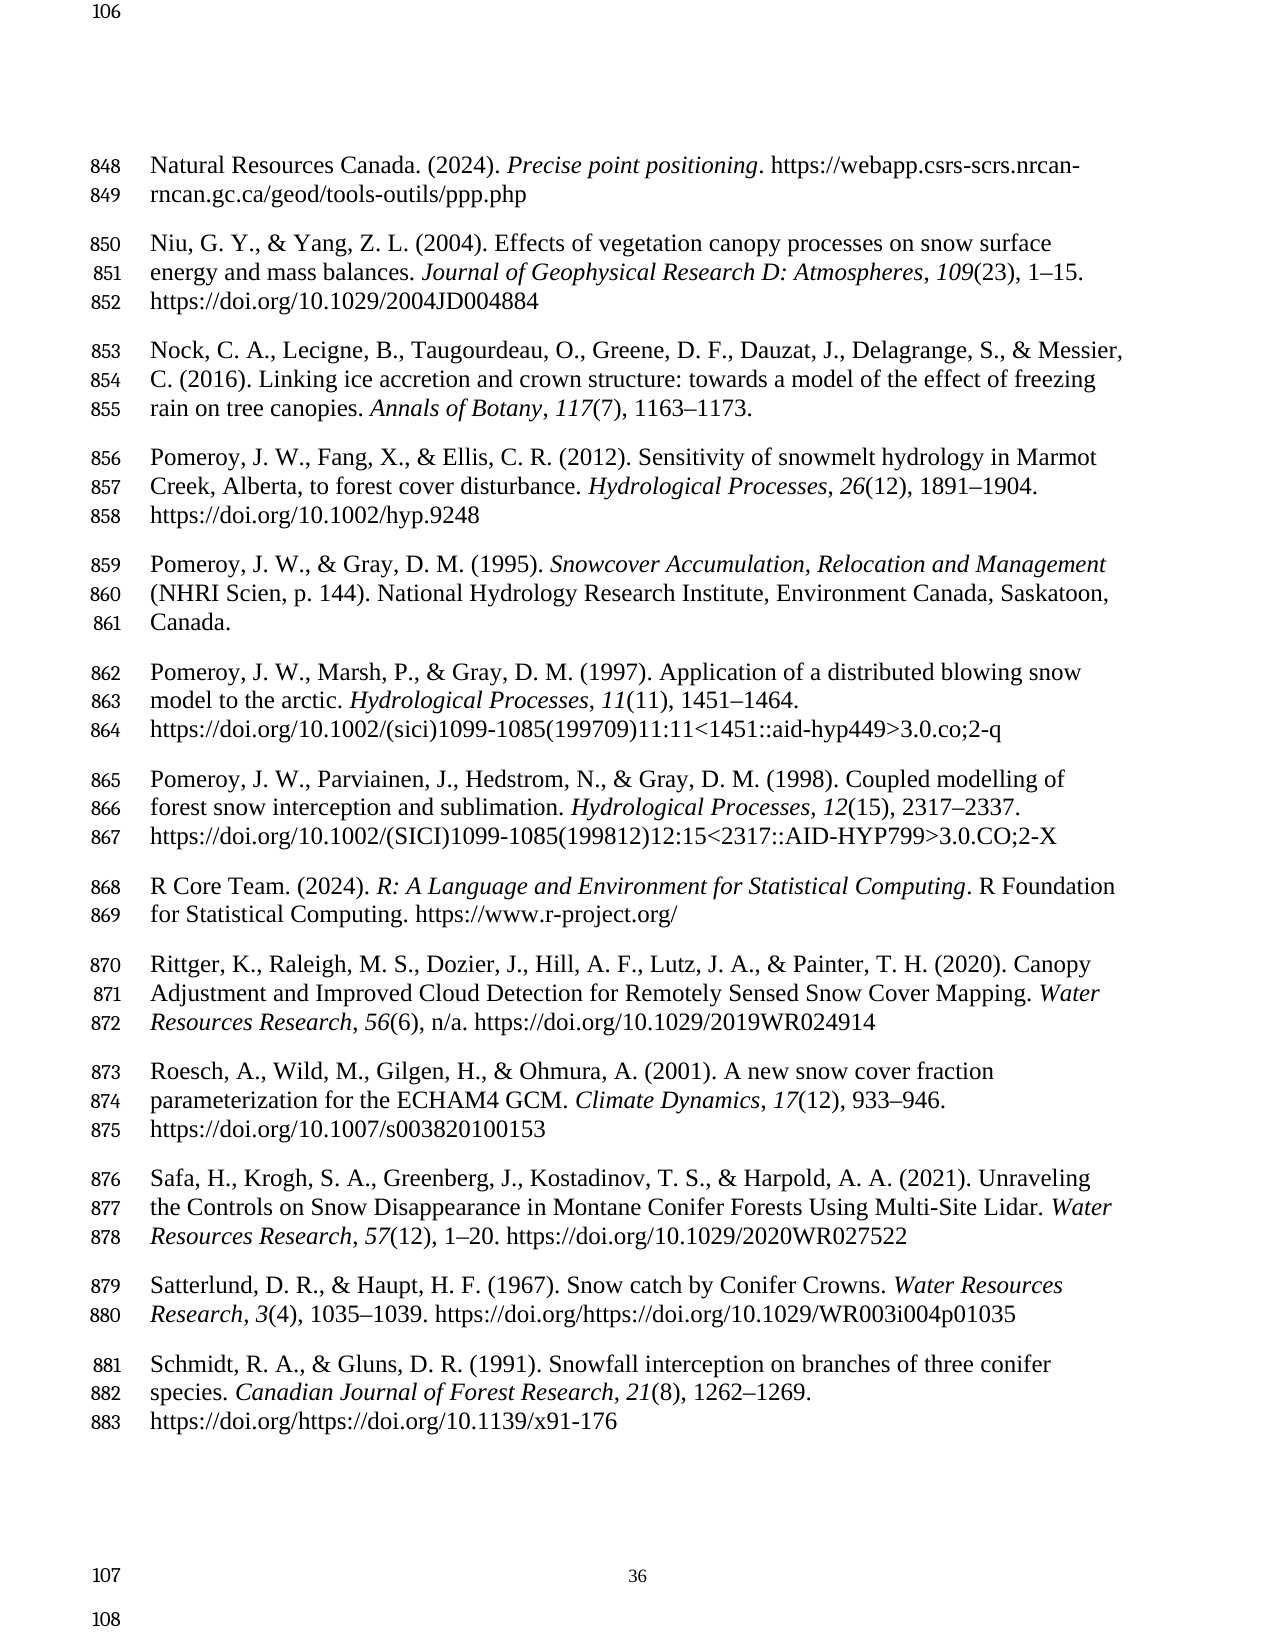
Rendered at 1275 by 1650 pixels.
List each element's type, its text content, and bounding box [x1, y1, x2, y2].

text Satterlund, D. R., & Haupt, H. F. (1967). Snow catch by Conifer Crowns. Water Resources Research, 3(4), 1035–1039. https://doi.org/https://doi.org/10.1029/WR003i004p01035 [150, 1270, 1125, 1328]
text R Core Team. (2024). R: A Language and Environment for Statistical Computing. R Foundation for Statistical Computing. https://www.r-project.org/ [150, 871, 1125, 928]
text Schmidt, R. A., & Gluns, D. R. (1991). Snowfall interception on branches of three conifer species. Canadian Journal of Forest Research, 21(8), 1262–1269. https://doi.org/https://doi.org/10.1139/x91-176 [150, 1349, 1125, 1435]
text Rittger, K., Raleigh, M. S., Dozier, J., Hill, A. F., Lutz, J. A., & Painter, T. H. (2020). Canopy Adjustment and Improved Cloud Detection for Remotely Sensed Snow Cover Mapping. Water Resources Research, 56(6), n/a. https://doi.org/10.1029/2019WR024914 [150, 949, 1125, 1035]
text Pomeroy, J. W., Marsh, P., & Gray, D. M. (1997). Application of a distributed blowing snow model to the arctic. Hydrological Processes, 11(11), 1451–1464. https://doi.org/10.1002/(sici)1099-1085(199709)11:11<1451::aid-hyp449>3.0.co;2-q [150, 657, 1125, 743]
text Natural Resources Canada. (2024). Precise point positioning. https://webapp.csrs-scrs.nrcan-rncan.gc.ca/geod/tools-outils/ppp.php [150, 150, 1125, 207]
text Pomeroy, J. W., Parviainen, J., Hedstrom, N., & Gray, D. M. (1998). Coupled modelling of forest snow interception and sublimation. Hydrological Processes, 12(15), 2317–2337. https://doi.org/10.1002/(SICI)1099-1085(199812)12:15<2317::AID-HYP799>3.0.CO;2-X [150, 764, 1125, 850]
text Roesch, A., Wild, M., Gilgen, H., & Ohmura, A. (2001). A new snow cover fraction parameterization for the ECHAM4 GCM. Climate Dynamics, 17(12), 933–946. https://doi.org/10.1007/s003820100153 [150, 1056, 1125, 1142]
text Niu, G. Y., & Yang, Z. L. (2004). Effects of vegetation canopy processes on snow surface energy and mass balances. Journal of Geophysical Research D: Atmospheres, 109(23), 1–15. https://doi.org/10.1029/2004JD004884 [150, 228, 1125, 314]
text Nock, C. A., Lecigne, B., Taugourdeau, O., Greene, D. F., Dauzat, J., Delagrange, S., & Messier, C. (2016). Linking ice accretion and crown structure: towards a model of the effect of freezing rain on tree canopies. Annals of Botany, 117(7), 1163–1173. [150, 335, 1125, 422]
text Pomeroy, J. W., Fang, X., & Ellis, C. R. (2012). Sensitivity of snowmelt hydrology in Marmot Creek, Alberta, to forest cover disturbance. Hydrological Processes, 26(12), 1891–1904. https://doi.org/10.1002/hyp.9248 [150, 442, 1125, 529]
text Pomeroy, J. W., & Gray, D. M. (1995). Snowcover Accumulation, Relocation and Management (NHRI Scien, p. 144). National Hydrology Research Institute, Environment Canada, Saskatoon, Canada. [150, 549, 1125, 636]
text Safa, H., Krogh, S. A., Greenberg, J., Kostadinov, T. S., & Harpold, A. A. (2021). Unraveling the Controls on Snow Disappearance in Montane Conifer Forests Using Multi-Site Lidar. Water Resources Research, 57(12), 1–20. https://doi.org/10.1029/2020WR027522 [150, 1163, 1125, 1249]
